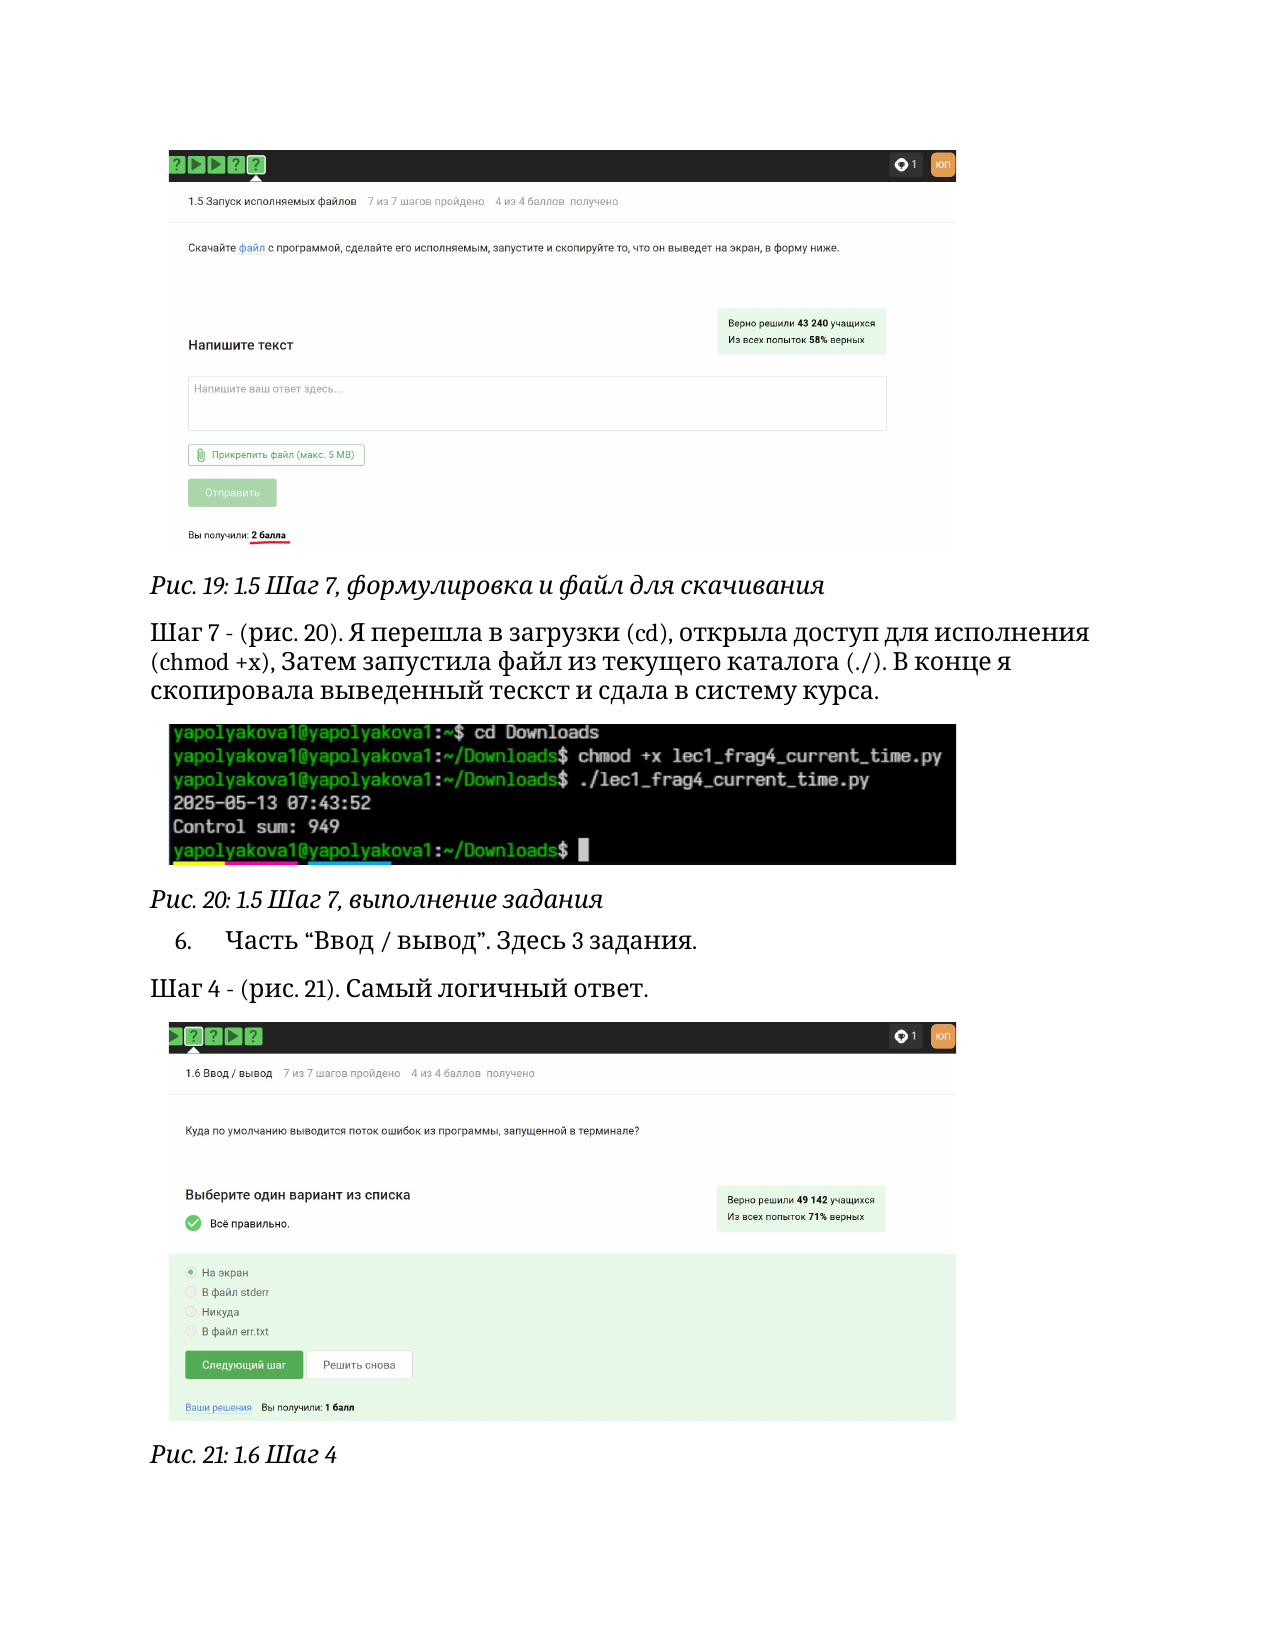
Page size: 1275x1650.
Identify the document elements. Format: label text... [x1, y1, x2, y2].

text Шаг 7 - (рис. 20). Я перешла в загрузки (cd), открыла доступ для исполнения (chmod +x), Затем запустила файл из текущего каталога (./). В конце я скопировала выведенный тескст и сдала в систему курса. [150, 619, 1125, 705]
picture [168, 1022, 957, 1421]
text Рис. 21: 1.6 Шаг 4 [150, 1441, 1125, 1470]
text Рис. 20: 1.5 Шаг 7, выполнение задания [150, 886, 1125, 914]
picture [168, 724, 957, 865]
text Шаг 4 - (рис. 21). Самый логичный ответ. [150, 974, 1125, 1003]
text Рис. 19: 1.5 Шаг 7, формулировка и файл для скачивания [150, 572, 1125, 600]
picture [168, 150, 957, 551]
list Часть “Ввод / вывод”. Здесь 3 задания. [175, 927, 1125, 956]
